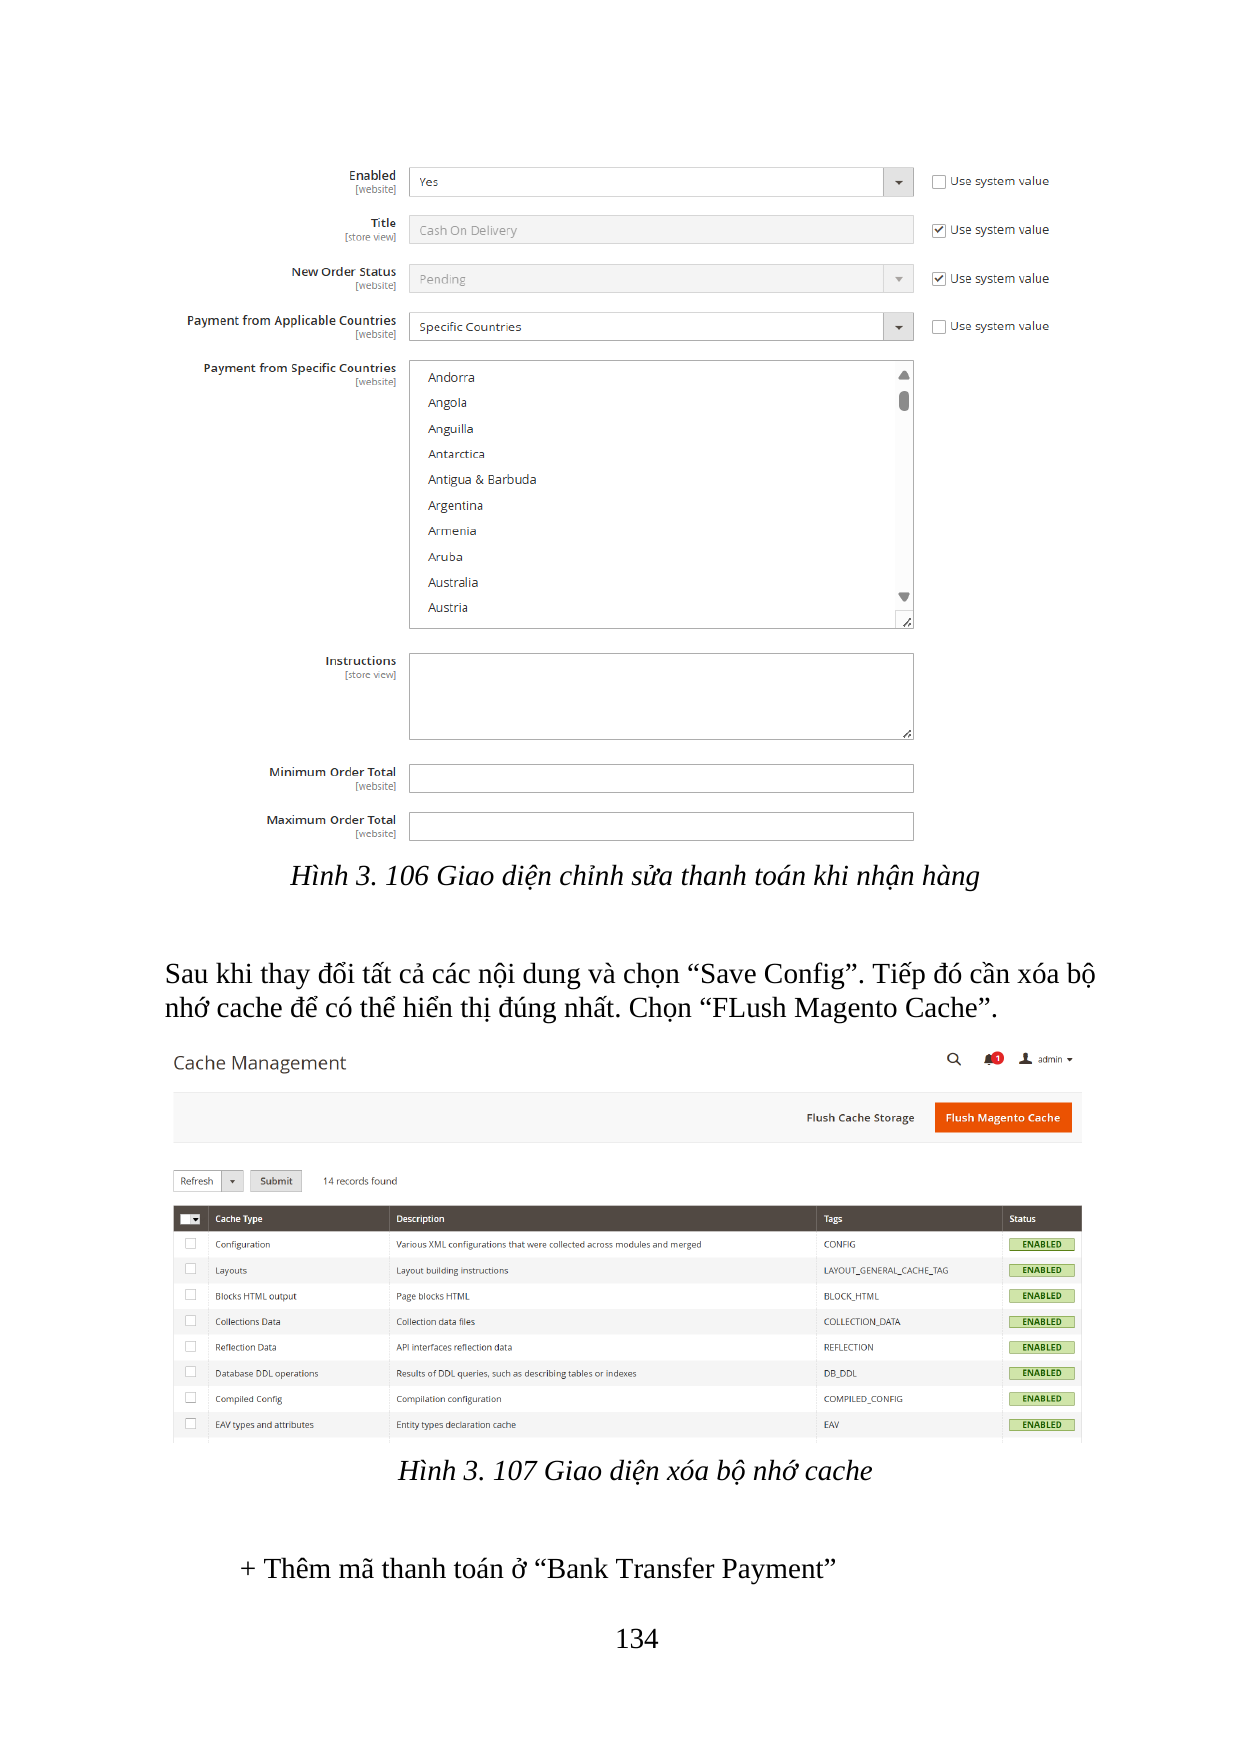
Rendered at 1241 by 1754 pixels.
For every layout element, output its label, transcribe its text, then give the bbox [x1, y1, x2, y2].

picture [164, 139, 1095, 848]
text Hình 3. 107 Giao diện xóa bộ nhớ cache [164, 1453, 1108, 1486]
text + Thêm mã thanh toán ở “Bank Transfer Payment” [164, 1551, 1108, 1585]
text Sau khi thay đổi tất cả các nội dung và chọn “Save Config”. Tiếp đó cần xóa bộ nhớ cache để có thể hiển thị đúng nhất. Chọn “FLush Magento Cache”. [164, 957, 1108, 1024]
picture [164, 1034, 1095, 1443]
text Hình 3. 106 Giao diện chỉnh sửa thanh toán khi nhận hàng [164, 858, 1108, 892]
